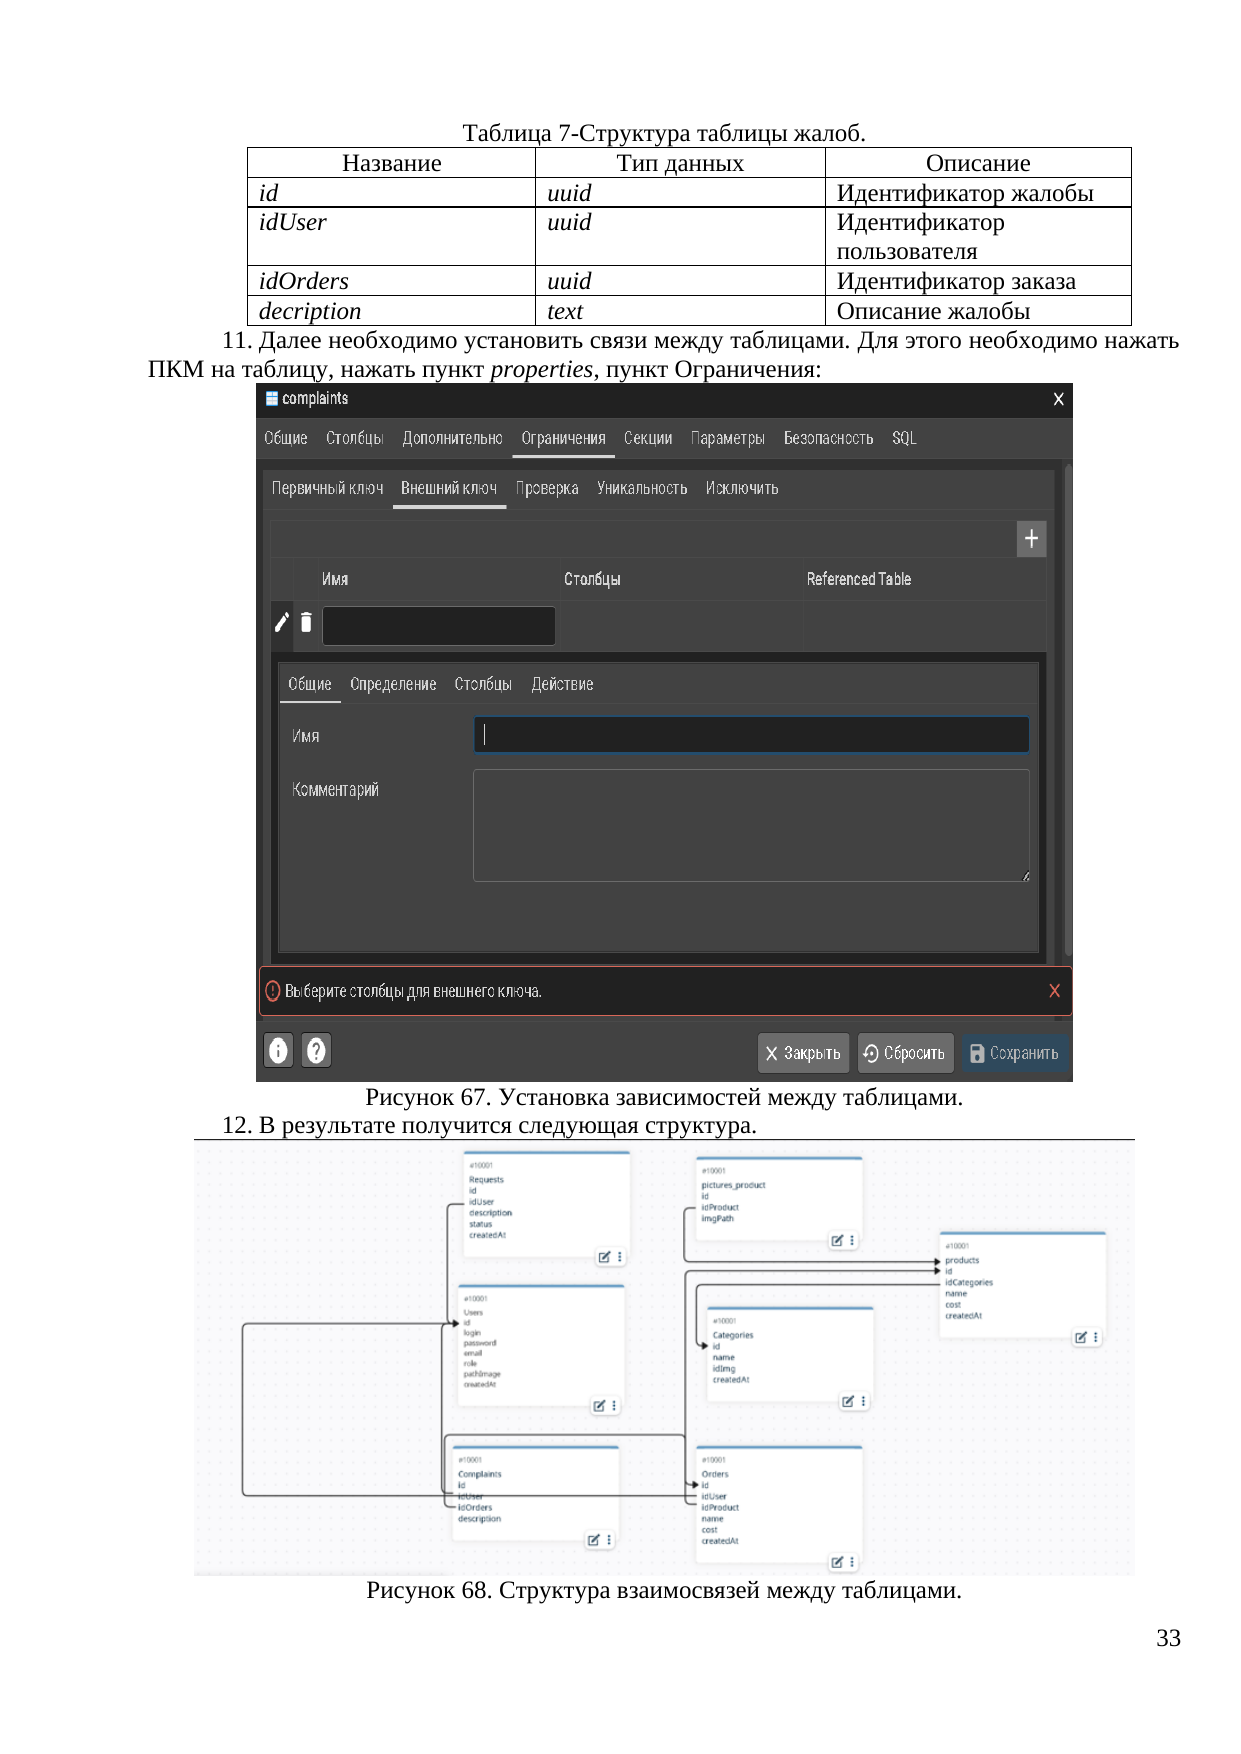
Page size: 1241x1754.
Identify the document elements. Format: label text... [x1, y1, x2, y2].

table_cell Идентификатор пользователя [826, 208, 1131, 265]
table_cell idUser [248, 208, 535, 265]
table_header Название [248, 148, 535, 177]
table_header Описание [826, 148, 1131, 177]
text Рисунок 68. Структура взаимосвязей между таблицами. [148, 1575, 1181, 1604]
table_cell Идентификатор жалобы [826, 178, 1131, 206]
picture [256, 383, 1073, 1082]
table_cell uuid [536, 178, 825, 206]
table_cell uuid [536, 266, 825, 295]
list В результате получится следующая структура. [148, 1110, 1181, 1139]
table_header Тип данных [536, 148, 825, 177]
table_cell decription [248, 296, 535, 324]
table_cell Описание жалобы [826, 296, 1131, 324]
table_cell Идентификатор заказа [826, 266, 1131, 295]
table_cell uuid [536, 208, 825, 265]
text Рисунок 67. Установка зависимостей между таблицами. [148, 1082, 1181, 1110]
picture [194, 1139, 1135, 1576]
text Таблица 7-Структура таблицы жалоб. [148, 118, 1181, 147]
list Далее необходимо установить связи между таблицами. Для этого необходимо нажать ПКМ на таблицу, нажать пункт properties, пункт Ограничения: [148, 326, 1181, 383]
table_cell id [248, 178, 535, 206]
table_cell text [536, 296, 825, 324]
table_cell idOrders [248, 266, 535, 295]
